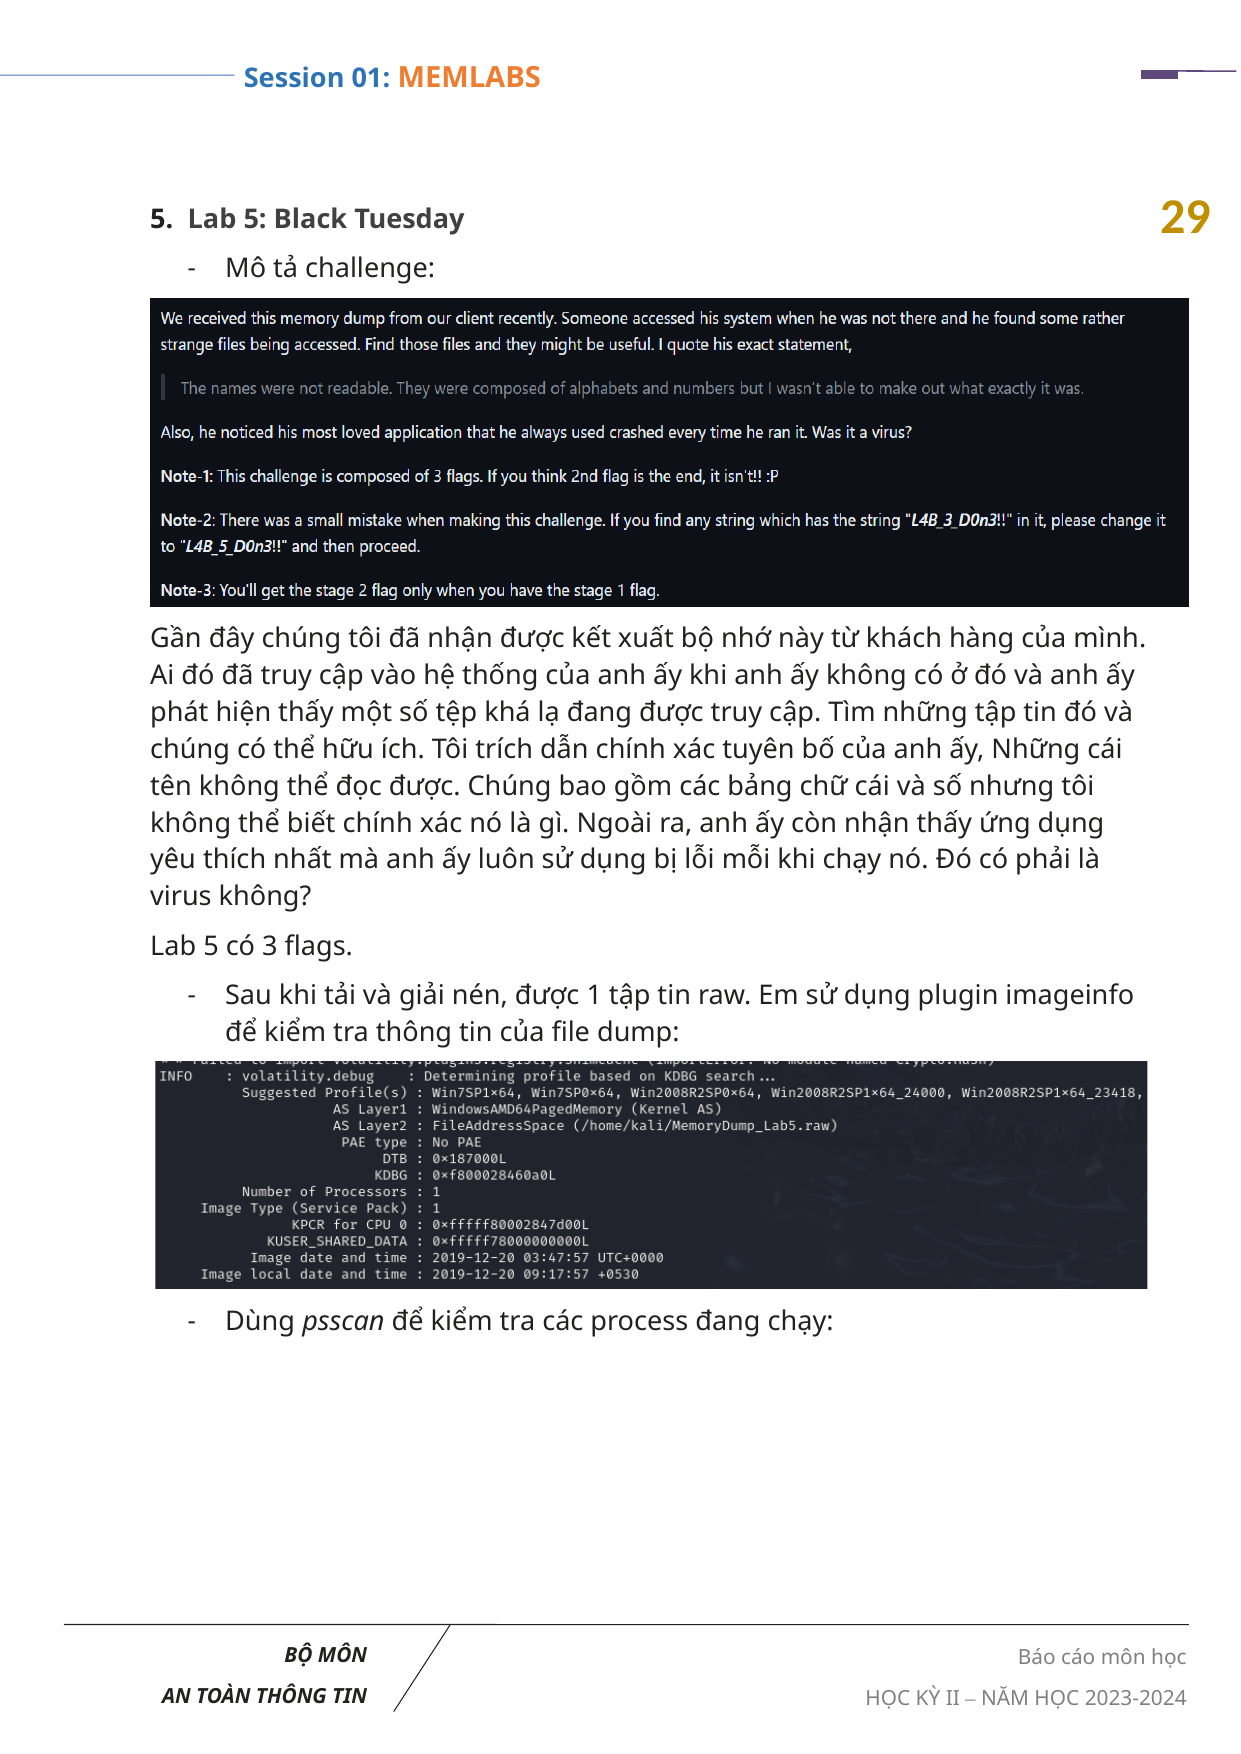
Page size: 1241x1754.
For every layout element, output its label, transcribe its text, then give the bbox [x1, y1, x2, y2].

list Sau khi tải và giải nén, được 1 tập tin raw. Em sử dụng plugin imageinfo để kiểm tra thông tin của file dump: [187, 976, 1153, 1049]
list Dùng psscan để kiểm tra các process đang chạy: [187, 1302, 1153, 1338]
text Gần đây chúng tôi đã nhận được kết xuất bộ nhớ này từ khách hàng của mình. Ai đó đã truy cập vào hệ thống của anh ấy khi anh ấy không có ở đó và anh ấy phát hiện thấy một số tệp khá lạ đang được truy cập. Tìm những tập tin đó và chúng có thể hữu ích. Tôi trích dẫn chính xác tuyên bố của anh ấy, Những cái tên không thể đọc được. Chúng bao gồm các bảng chữ cái và số nhưng tôi không thể biết chính xác nó là gì. Ngoài ra, anh ấy còn nhận thấy ứng dụng yêu thích nhất mà anh ấy luôn sử dụng bị lỗi mỗi khi chạy nó. Đó có phải là virus không? [150, 619, 1153, 914]
picture [150, 298, 1189, 607]
list Mô tả challenge: [187, 249, 1153, 286]
subtitle Lab 5: Black Tuesday [150, 199, 1153, 236]
text Lab 5 có 3 flags. [150, 926, 1153, 963]
picture [155, 1061, 1148, 1289]
